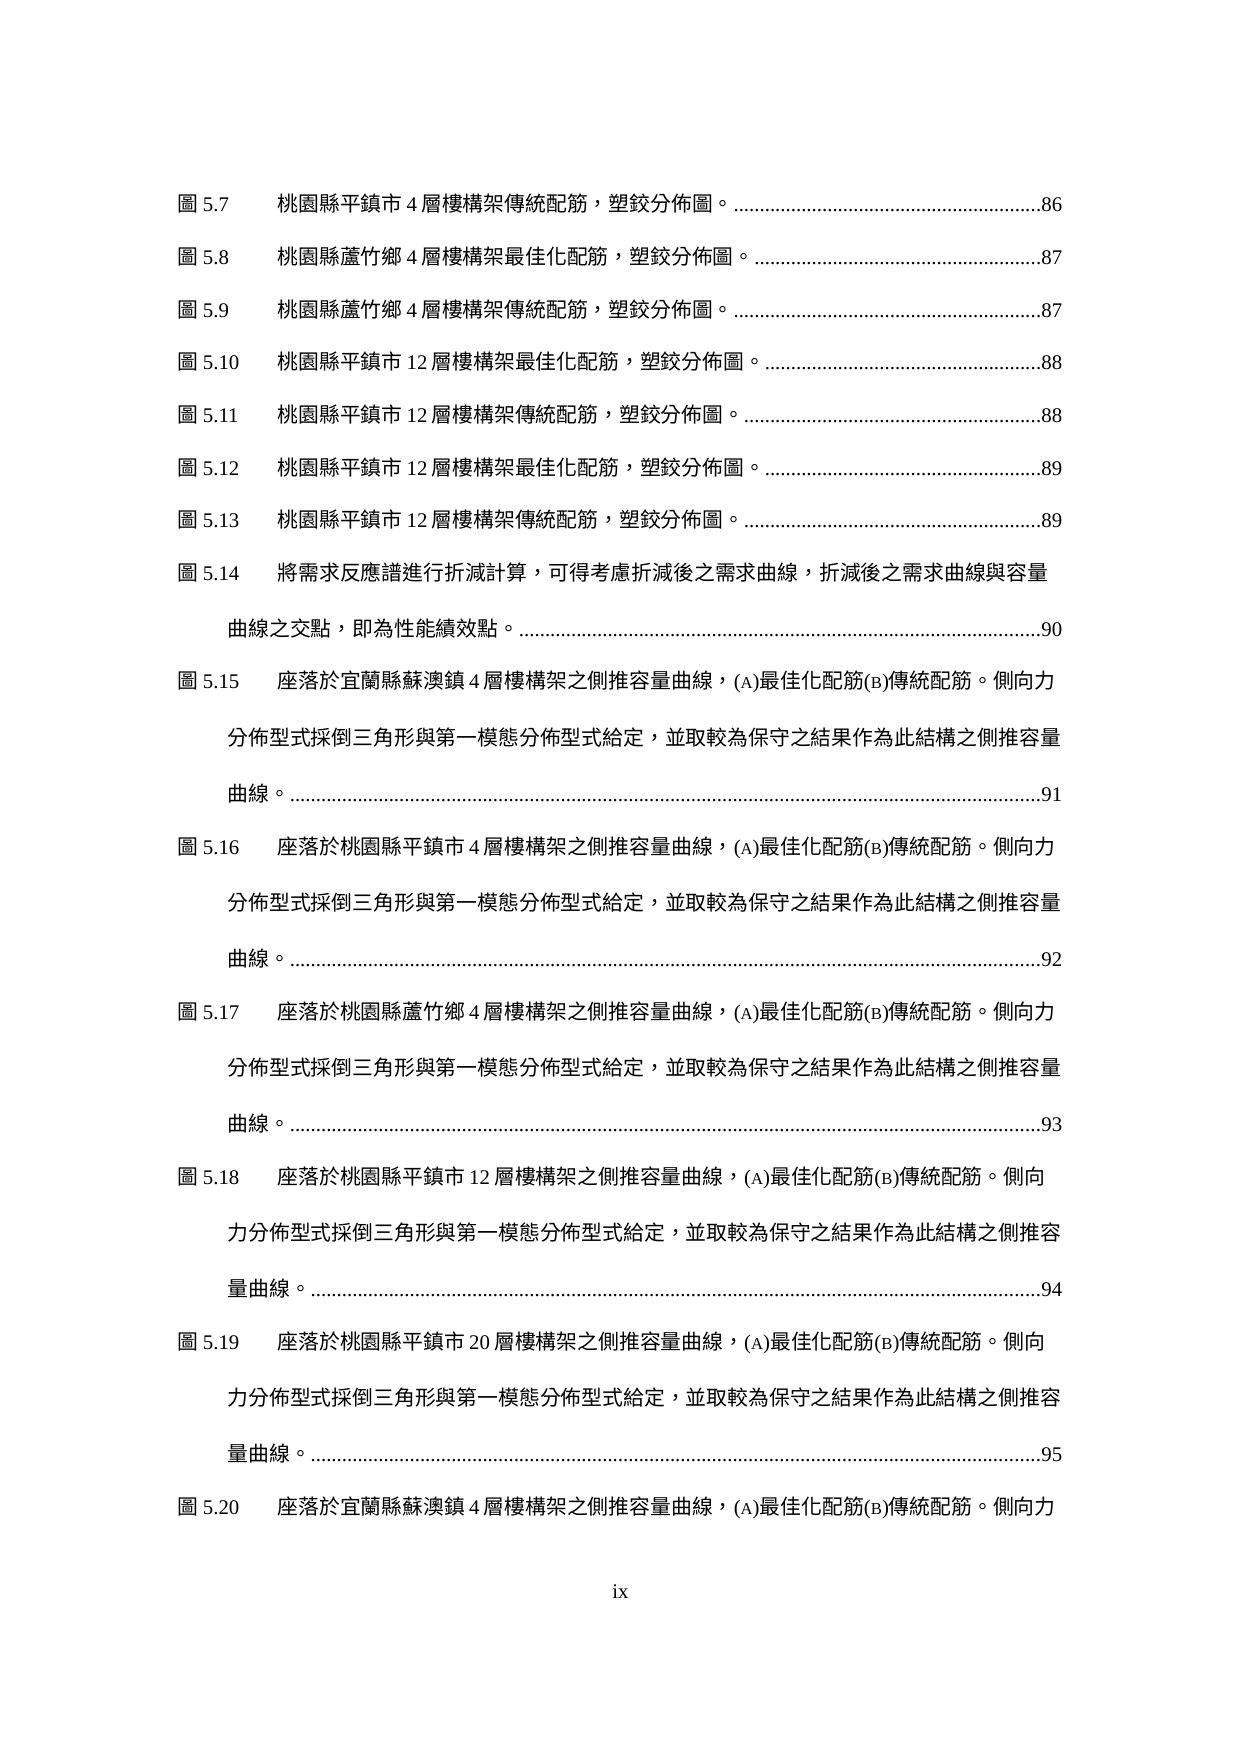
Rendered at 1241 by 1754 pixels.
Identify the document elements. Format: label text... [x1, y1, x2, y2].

text 圖 5.7 桃園縣平鎮市4層樓構架傳統配筋，塑鉸分佈圖。 86 [177, 184, 1063, 222]
text 圖 5.9 桃園縣蘆竹鄉4層樓構架傳統配筋，塑鉸分佈圖。 87 [177, 289, 1063, 327]
text 圖 5.8 桃園縣蘆竹鄉4層樓構架最佳化配筋，塑鉸分佈圖。 87 [177, 237, 1063, 274]
text 圖 5.11 桃園縣平鎮市12層樓構架傳統配筋，塑鉸分佈圖。 88 [177, 394, 1063, 432]
text 圖 5.16 座落於桃園縣平鎮市4層樓構架之側推容量曲線，(a)最佳化配筋(b)傳統配筋。側向力分佈型式採倒三角形與第一模態分佈型式給定，並取較為保守之結果作為此結構之側推容量曲線。 92 [177, 826, 1063, 976]
text 圖 5.12 桃園縣平鎮市12層樓構架最佳化配筋，塑鉸分佈圖。 89 [177, 447, 1063, 484]
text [177, 1487, 1063, 1524]
text 圖 5.18 座落於桃園縣平鎮市12層樓構架之側推容量曲線，(a)最佳化配筋(b)傳統配筋。側向力分佈型式採倒三角形與第一模態分佈型式給定，並取較為保守之結果作為此結構之側推容量曲線。 94 [177, 1156, 1063, 1306]
text 圖 5.17 座落於桃園縣蘆竹鄉4層樓構架之側推容量曲線，(a)最佳化配筋(b)傳統配筋。側向力分佈型式採倒三角形與第一模態分佈型式給定，並取較為保守之結果作為此結構之側推容量曲線。 93 [177, 991, 1063, 1141]
text 圖 5.10 桃園縣平鎮市12層樓構架最佳化配筋，塑鉸分佈圖。 88 [177, 342, 1063, 379]
text 圖 5.14 將需求反應譜進行折減計算，可得考慮折減後之需求曲線，折減後之需求曲線與容量曲線之交點，即為性能績效點。 90 [177, 552, 1063, 646]
text 圖 5.13 桃園縣平鎮市12層樓構架傳統配筋，塑鉸分佈圖。 89 [177, 500, 1063, 537]
text 圖 5.15 座落於宜蘭縣蘇澳鎮4層樓構架之側推容量曲線，(a)最佳化配筋(b)傳統配筋。側向力分佈型式採倒三角形與第一模態分佈型式給定，並取較為保守之結果作為此結構之側推容量曲線。 91 [177, 661, 1063, 811]
text 圖 5.19 座落於桃園縣平鎮市20層樓構架之側推容量曲線，(a)最佳化配筋(b)傳統配筋。側向力分佈型式採倒三角形與第一模態分佈型式給定，並取較為保守之結果作為此結構之側推容量曲線。 95 [177, 1322, 1063, 1472]
